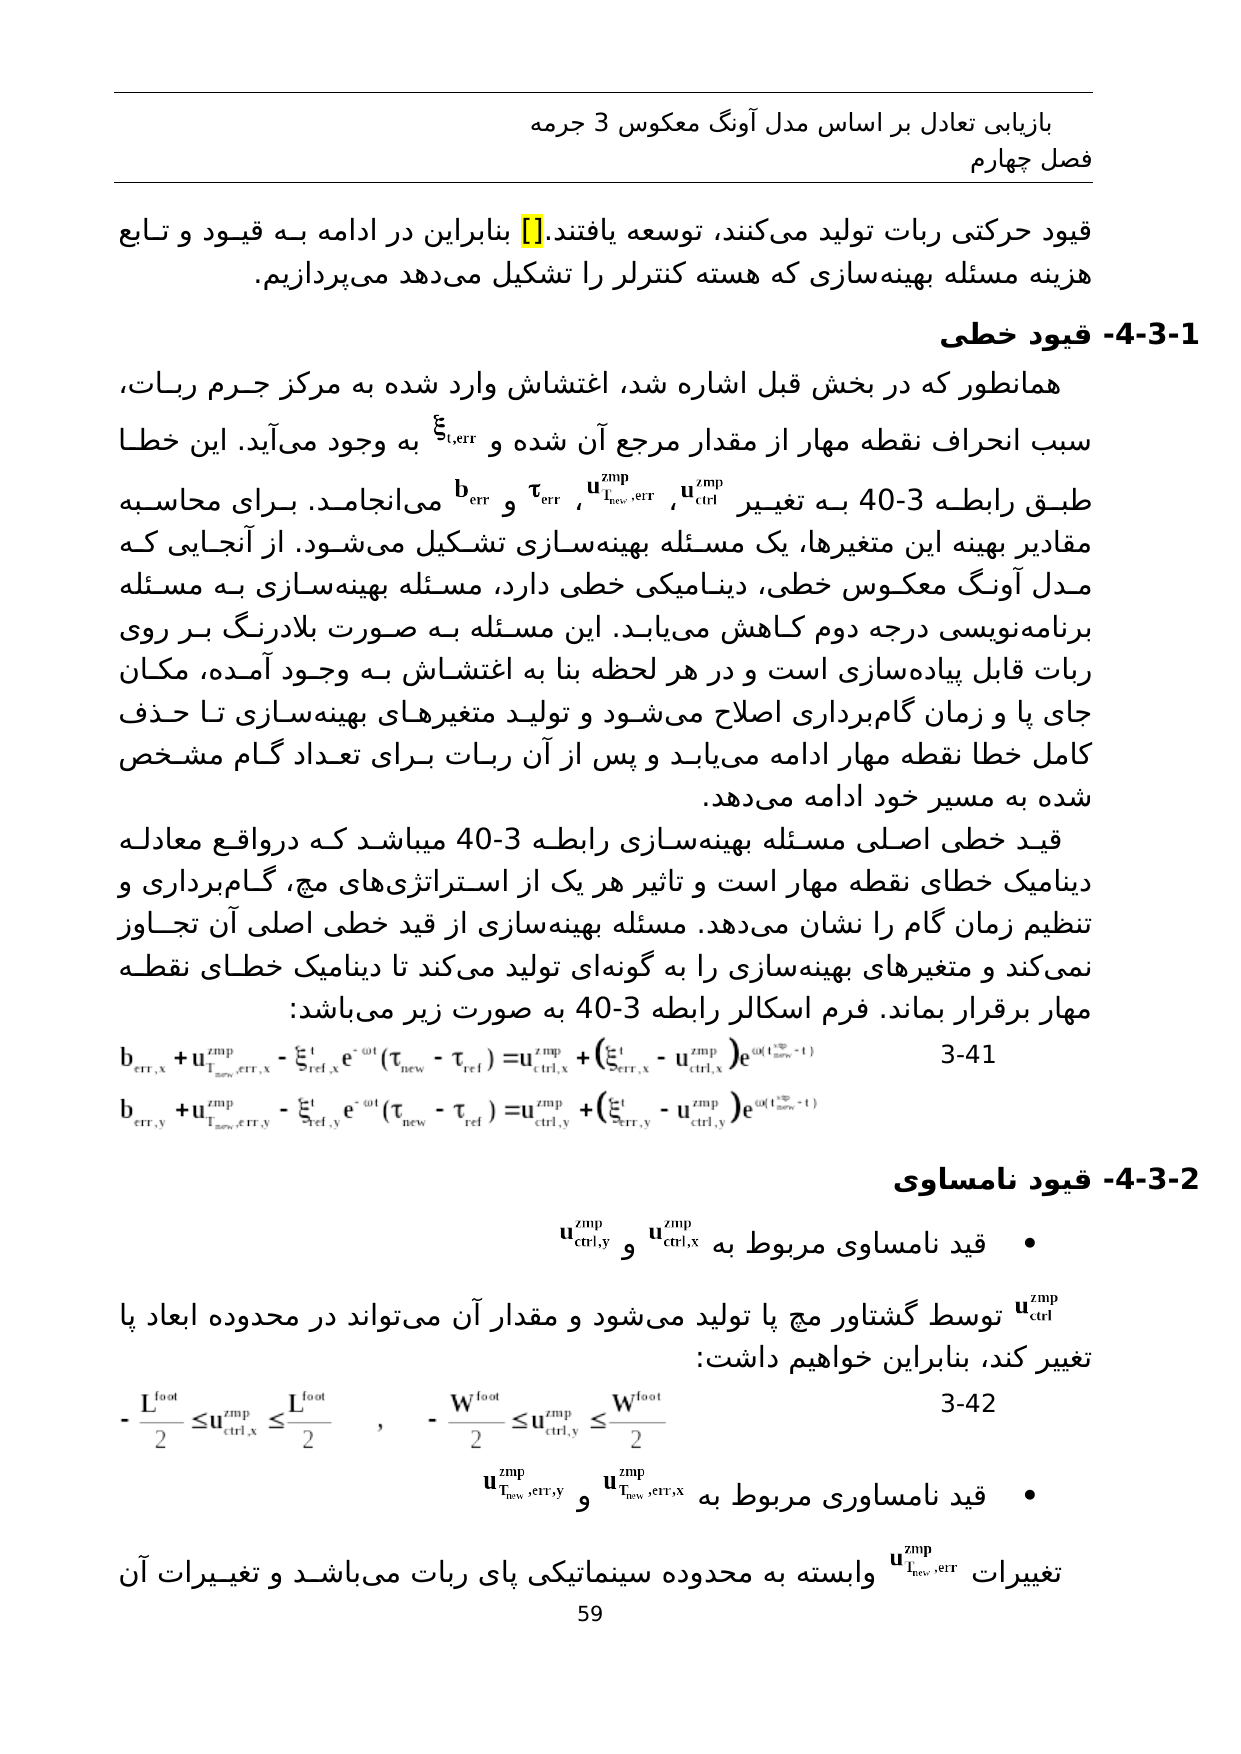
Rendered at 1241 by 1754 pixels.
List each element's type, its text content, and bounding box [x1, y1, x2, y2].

list قید نامساوی مربوط به و [118, 1211, 1025, 1260]
text همانطور که در بخش قبل اشاره شد، اغتشاش وارد شده به مرکز جرم ربات، سبب انحراف نقطه مهار از مقدار مرجع آن شده و به وجود می‌آید. این خطا طبق رابطه 3-40 به تغییر ، ، و می‌انجامد. برای محاسبه مقادیر بهینه این متغیرها، یک مسئله بهینه‌سازی تشکیل می‌شود. از آنجایی که مدل آونگ معکوس خطی، دینامیکی خطی دارد، مسئله بهینه‌سازی به مسئله برنامه‌نویسی درجه دوم کاهش می‌یابد. این مسئله به صورت بلادرنگ بر روی ربات قابل پیاده‌سازی است و در هر لحظه بنا به اغتشاش به وجود آمده، مکان جای پا و زمان گام‌برداری اصلاح می‌شود و تولید متغیرهای بهینه‌سازی تا حذف کامل خطا نقطه مهار ادامه می‌یابد و پس از آن ربات برای تعداد گام مشخص شده به مسیر خود ادامه می‌دهد. [118, 366, 1092, 814]
text توسط گشتاور مچ پا تولید می‌شود و مقدار آن می‌تواند در محدوده ابعاد پا تغییر کند، بنابراین خواهیم داشت: [118, 1286, 1092, 1375]
table_header [107, 1383, 833, 1461]
table_header [107, 1034, 833, 1144]
table_header 3-41 [834, 1034, 1104, 1144]
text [118, 1538, 1092, 1589]
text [118, 214, 1092, 290]
subtitle قیود خطی [118, 317, 1092, 351]
list قید نامساوری مربوط به و [118, 1461, 1025, 1512]
subtitle قیود نامساوی [118, 1163, 1092, 1197]
table_header 3-42 [834, 1383, 1104, 1461]
text قید خطی اصلی مسئله بهینه‌سازی رابطه 3-40 می‎باشد که درواقع معادله دینامیک خطای نقطه مهار است و تاثیر هر یک از استراتژی‌های مچ، گام‌برداری و تنظیم زمان گام را نشان می‌دهد. مسئله بهینه‌سازی از قید خطی اصلی آن تجاوز نمی‌کند و متغیرهای بهینه‌سازی را به گونه‌ای تولید می‌کند تا دینامیک خطای نقطه مهار برقرار بماند. فرم اسکالر رابطه 3-40 به صورت زیر می‌باشد: [118, 822, 1092, 1026]
